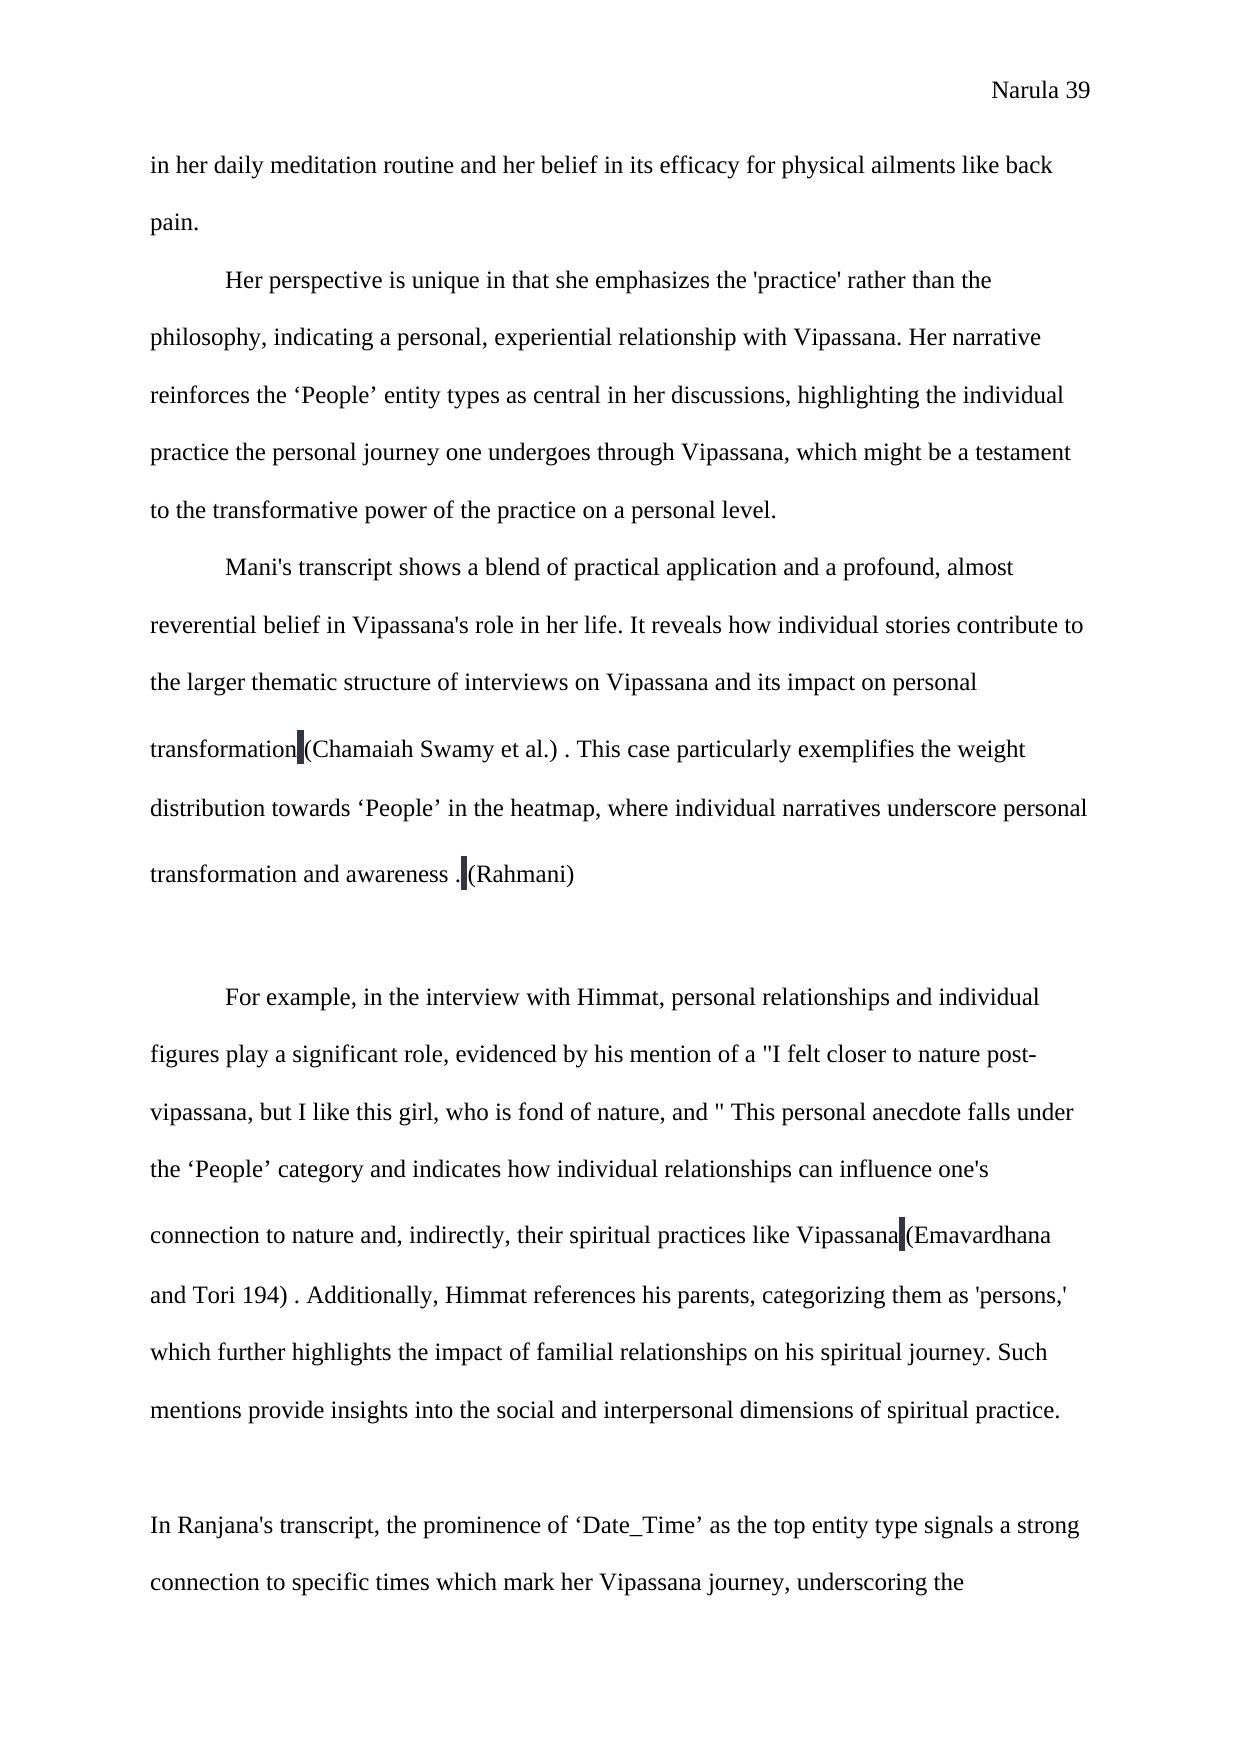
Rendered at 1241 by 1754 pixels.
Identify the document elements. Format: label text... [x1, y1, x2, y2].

text For example, in the interview with Himmat, personal relationships and individual figures play a significant role, evidenced by his mention of a "I felt closer to nature post-vipassana, but I like this girl, who is fond of nature, and " This personal anecdote falls under the ‘People’ category and indicates how individual relationships can influence one's connection to nature and, indirectly, their spiritual practices like Vipassana (Emavardhana and Tori 194) . Additionally, Himmat references his parents, categorizing them as 'persons,' which further highlights the impact of familial relationships on his spiritual journey. Such mentions provide insights into the social and interpersonal dimensions of spiritual practice. [150, 982, 1090, 1423]
text Her perspective is unique in that she emphasizes the 'practice' rather than the philosophy, indicating a personal, experiential relationship with Vipassana. Her narrative reinforces the ‘People’ entity types as central in her discussions, highlighting the individual practice the personal journey one undergoes through Vipassana, which might be a testament to the transformative power of the practice on a personal level. [150, 265, 1090, 524]
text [150, 1510, 1090, 1596]
text Mani's transcript shows a blend of practical application and a profound, almost reverential belief in Vipassana's role in her life. It reveals how individual stories contribute to the larger thematic structure of interviews on Vipassana and its impact on personal transformation (Chamaiah Swamy et al.) . This case particularly exemplifies the weight distribution towards ‘People’ in the heatmap, where individual narratives underscore personal transformation and awareness . (Rahmani) [150, 552, 1090, 890]
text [150, 150, 1090, 236]
